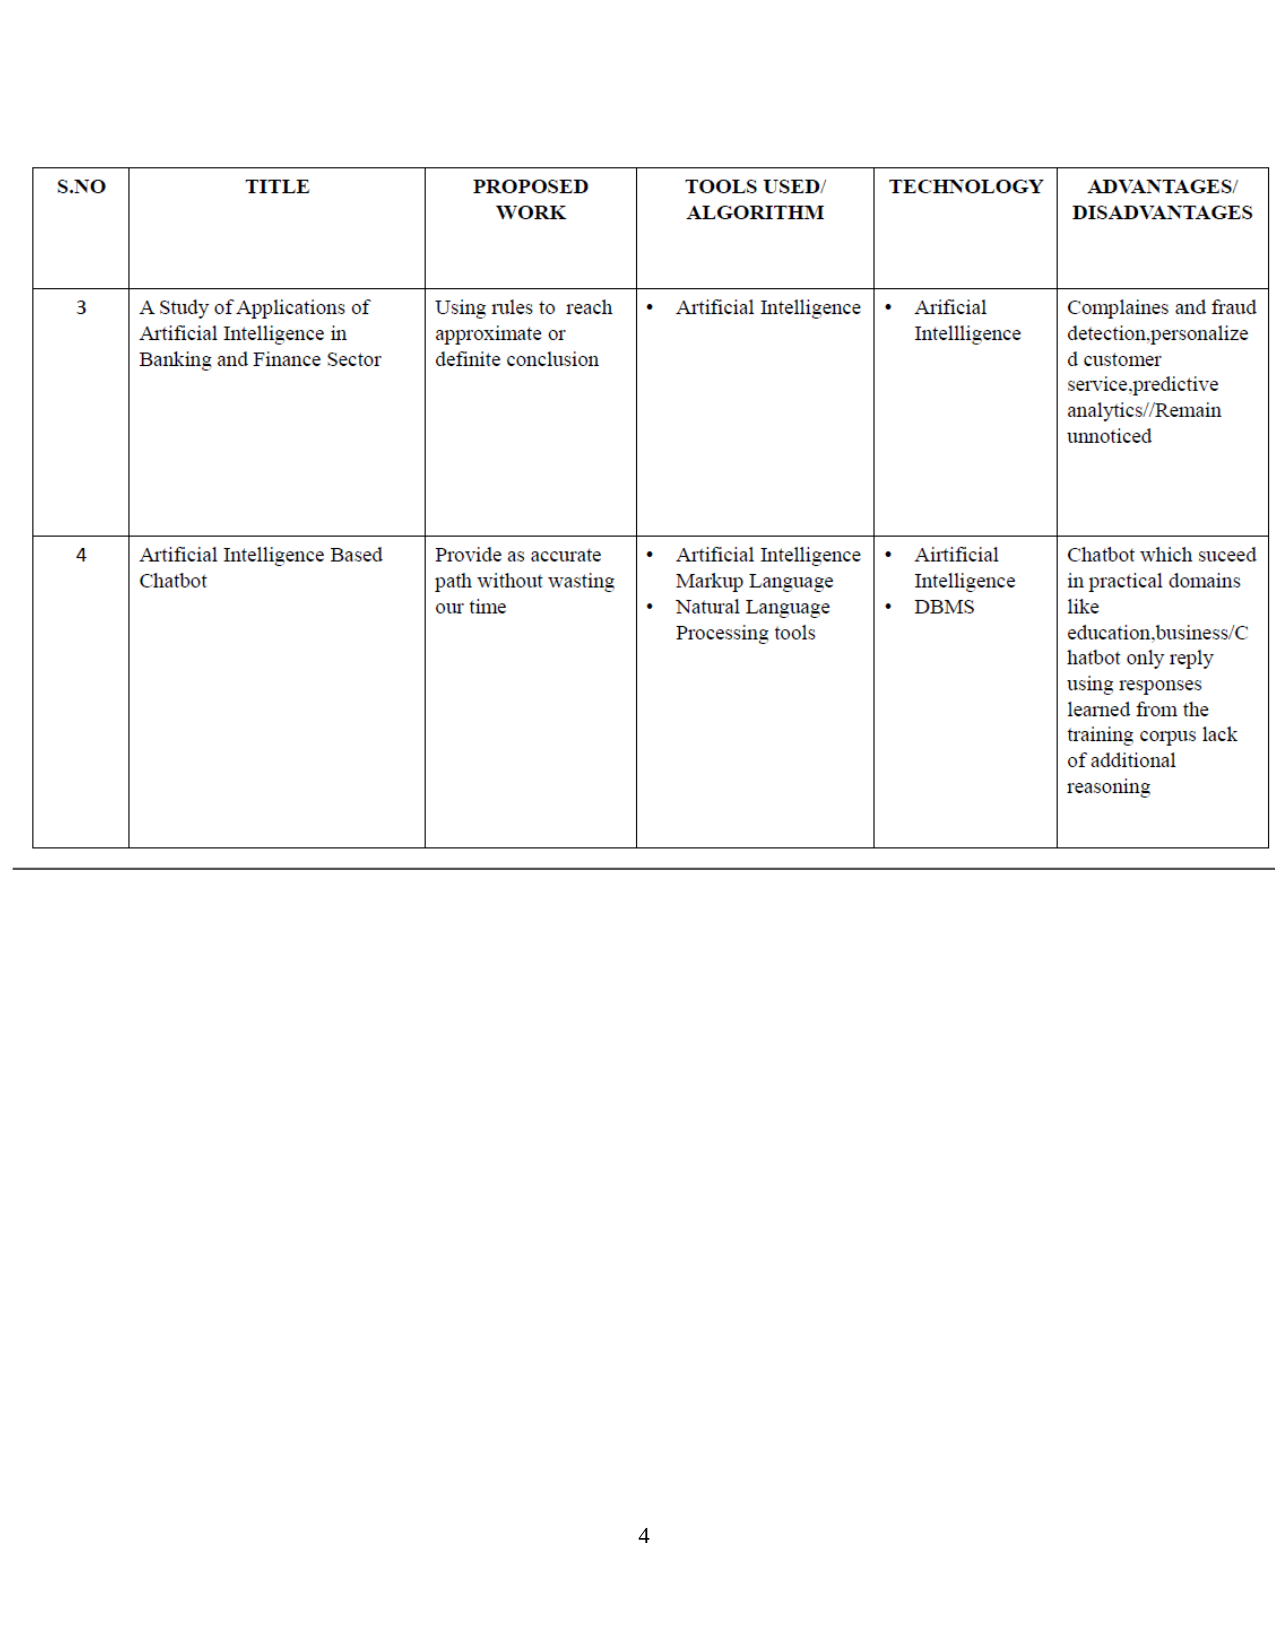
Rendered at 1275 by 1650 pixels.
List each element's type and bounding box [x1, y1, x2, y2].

picture [12, 156, 1275, 870]
